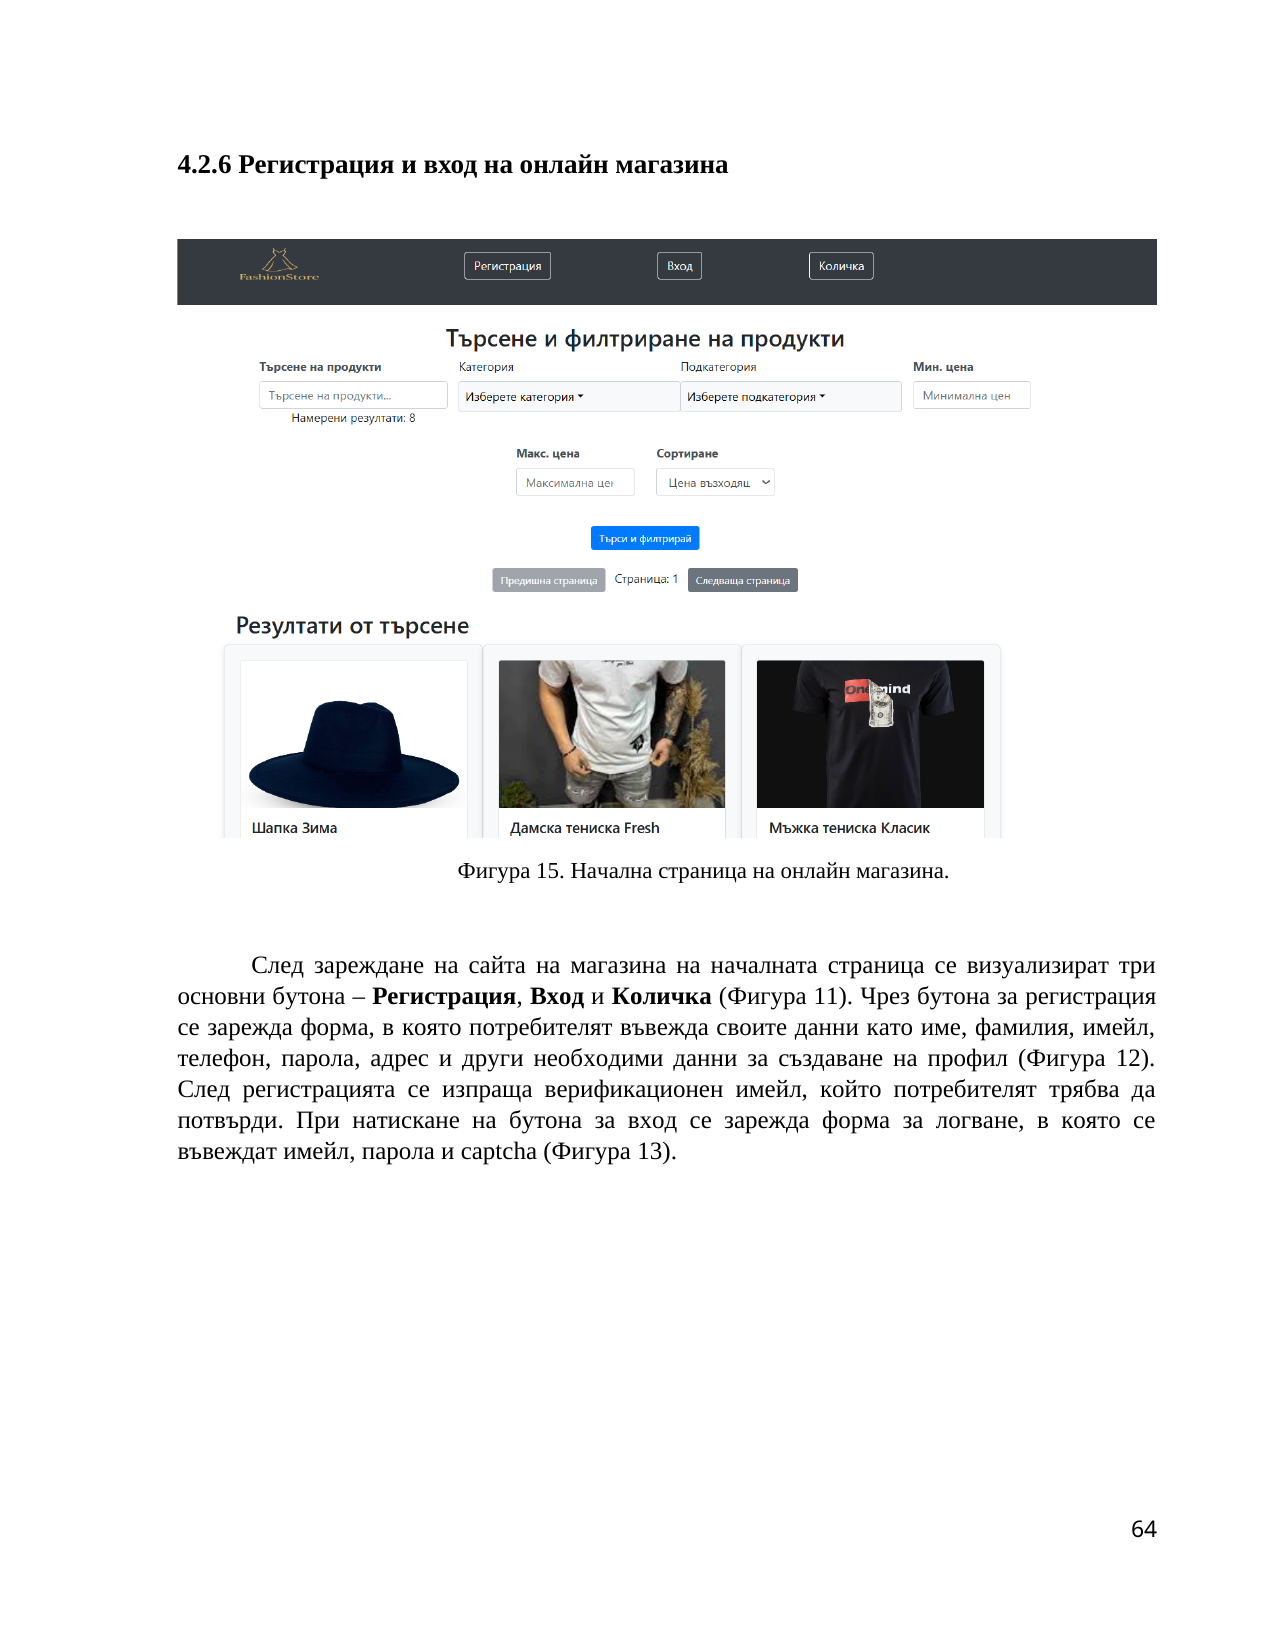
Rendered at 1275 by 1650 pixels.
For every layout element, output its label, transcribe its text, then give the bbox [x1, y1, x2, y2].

subtitle 4.2.6 Регистрация и вход на онлайн магазина [177, 148, 1157, 179]
picture [177, 239, 1157, 838]
text Фигура 15. Начална страница на онлайн магазина. [177, 857, 1157, 883]
text След зареждане на сайта на магазина на началната страница се визуализират три основни бутона – Регистрация, Вход и Количка (Фигура 11). Чрез бутона за регистрация се зарежда форма, в която потребителят въвежда своите данни като име, фамилия, имейл, телефон, парола, адрес и други необходими данни за създаване на профил (Фигура 12). След регистрацията се изпраща верификационен имейл, който потребителят трябва да потвърди. При натискане на бутона за вход се зарежда форма за логване, в която се въвеждат имейл, парола и captcha (Фигура 13). [177, 950, 1157, 1165]
